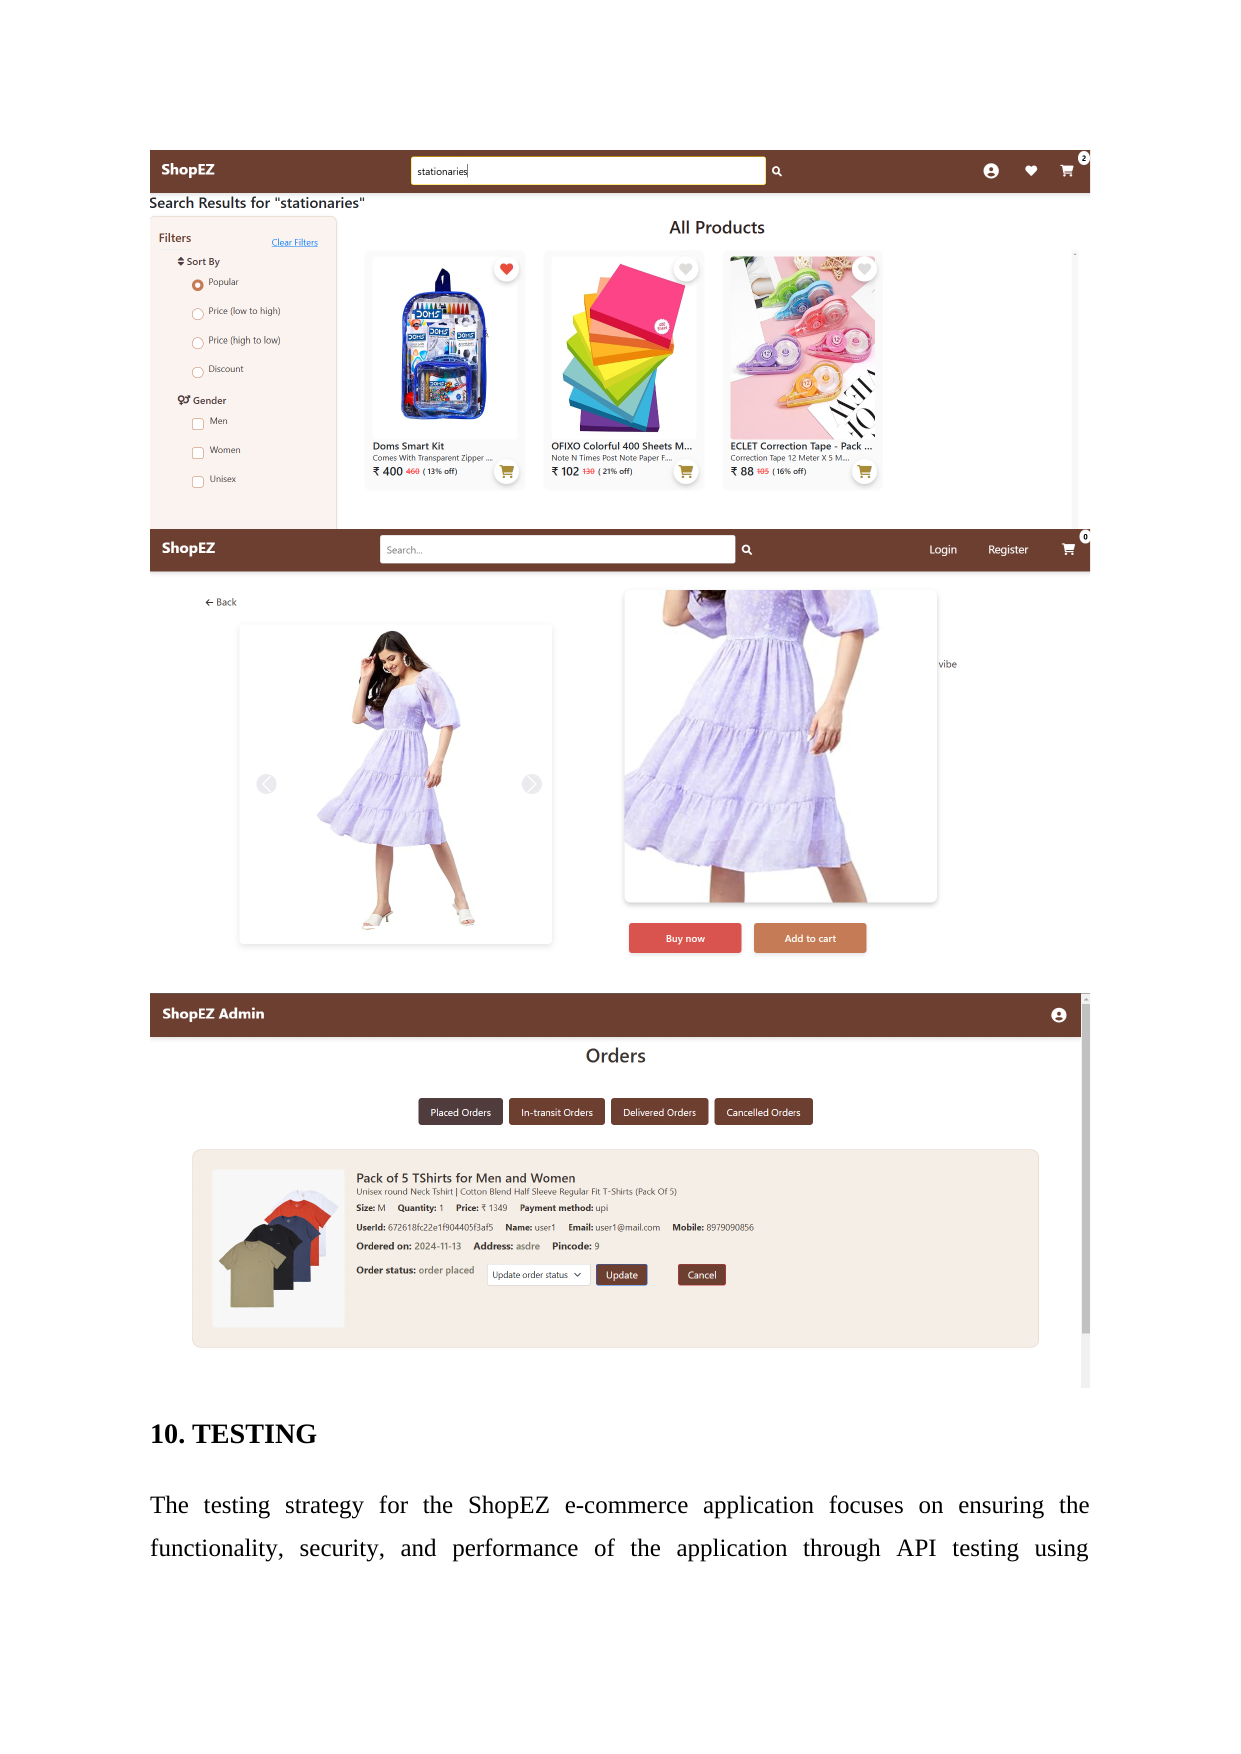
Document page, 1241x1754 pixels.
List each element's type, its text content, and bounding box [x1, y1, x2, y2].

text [150, 1490, 1090, 1562]
text 10. TESTING [150, 1417, 1090, 1449]
picture [150, 993, 1091, 1388]
picture [150, 150, 1091, 965]
